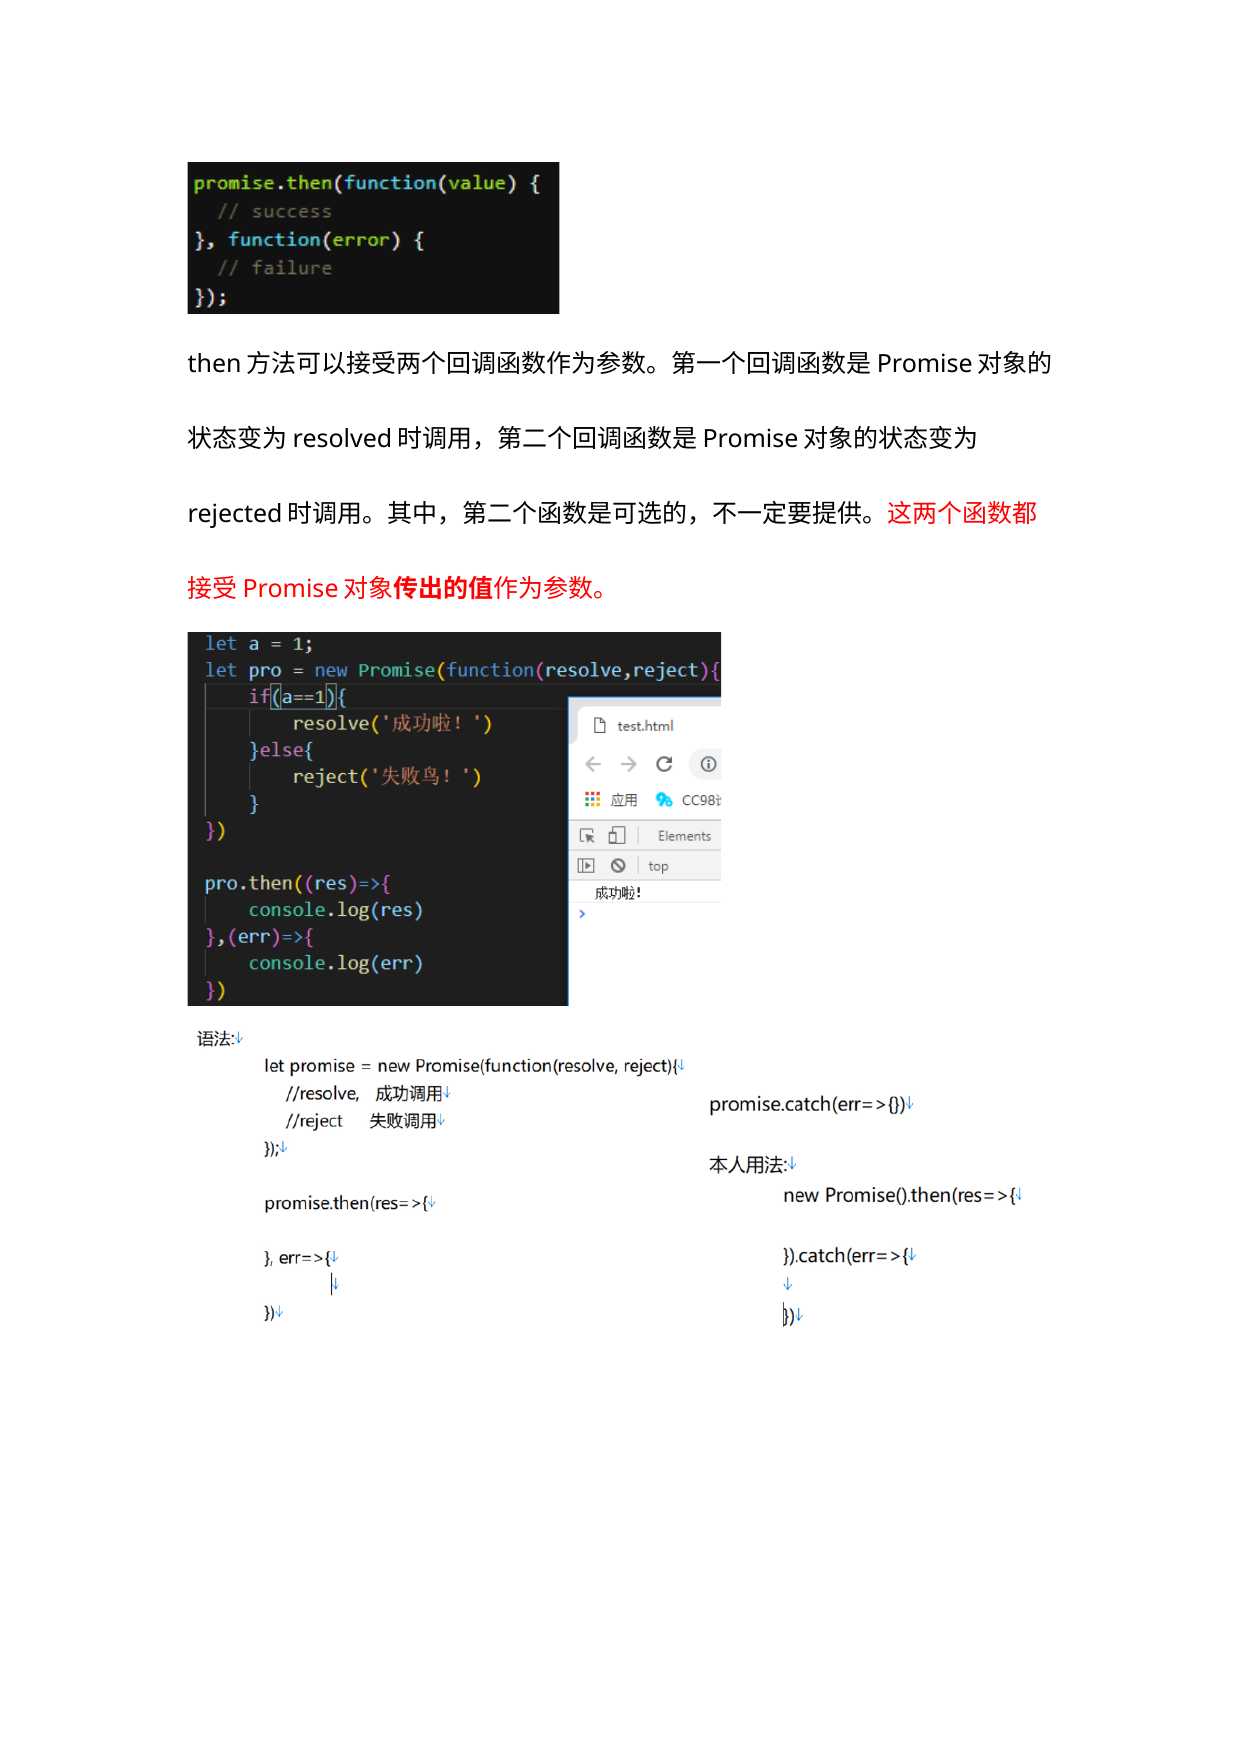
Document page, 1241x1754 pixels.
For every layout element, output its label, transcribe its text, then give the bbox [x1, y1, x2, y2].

picture [187, 162, 560, 314]
text then方法可以接受两个回调函数作为参数。第一个回调函数是Promise对象的状态变为resolved时调用，第二个回调函数是Promise对象的状态变为rejected时调用。其中，第二个函数是可选的，不一定要提供。这两个函数都接受Promise对象传出的值作为参数。 [187, 329, 1053, 619]
picture [187, 1018, 1021, 1327]
